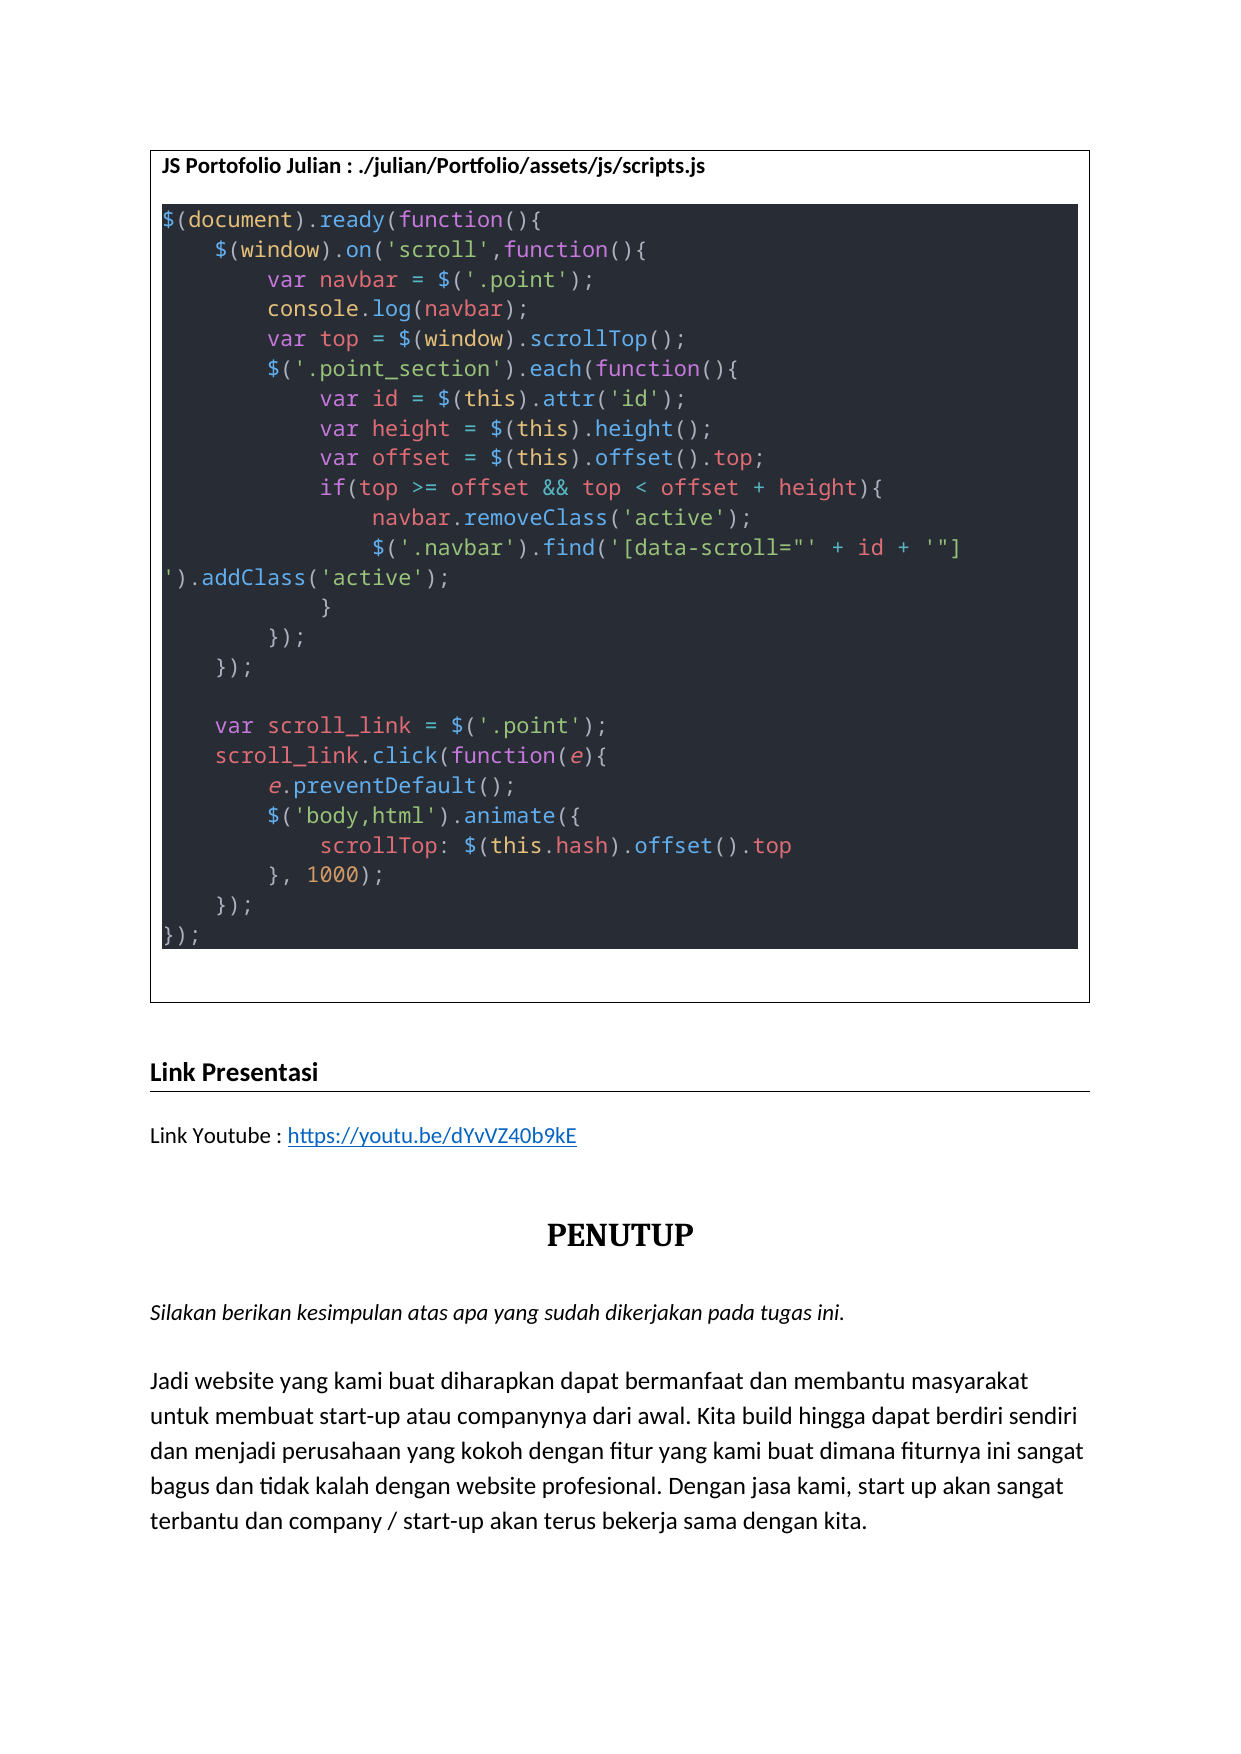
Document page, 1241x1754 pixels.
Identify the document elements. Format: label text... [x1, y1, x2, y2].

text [150, 1298, 1090, 1571]
table_header JS Portofolio Julian : ./julian/Portfolio/assets/js/scripts.js $(document).ready(function(){ $(window).on('scroll',function(){ var navbar = $('.point'); console.log(navbar); var top = $(window).scrollTop(); $('.point_section').each(function(){ var id = $(this).attr('id'); var height = $(this).height(); var offset = $(this).offset().top; if(top >= offset && top < offset + height){ navbar.removeClass('active'); $('.navbar').find('[data-scroll="' + id + '"]').addClass('active'); } }); }); var scroll_link = $('.point'); scroll_link.click(function(e){ e.preventDefault(); $('body,html').animate({ scrollTop: $(this.hash).offset().top }, 1000); }); }); [151, 151, 1089, 1002]
subtitle Link Presentasi [150, 1056, 1090, 1091]
text Link Youtube : https://youtu.be/dYvVZ40b9kE [150, 1122, 1090, 1150]
subtitle PENUTUP [150, 1216, 1090, 1255]
